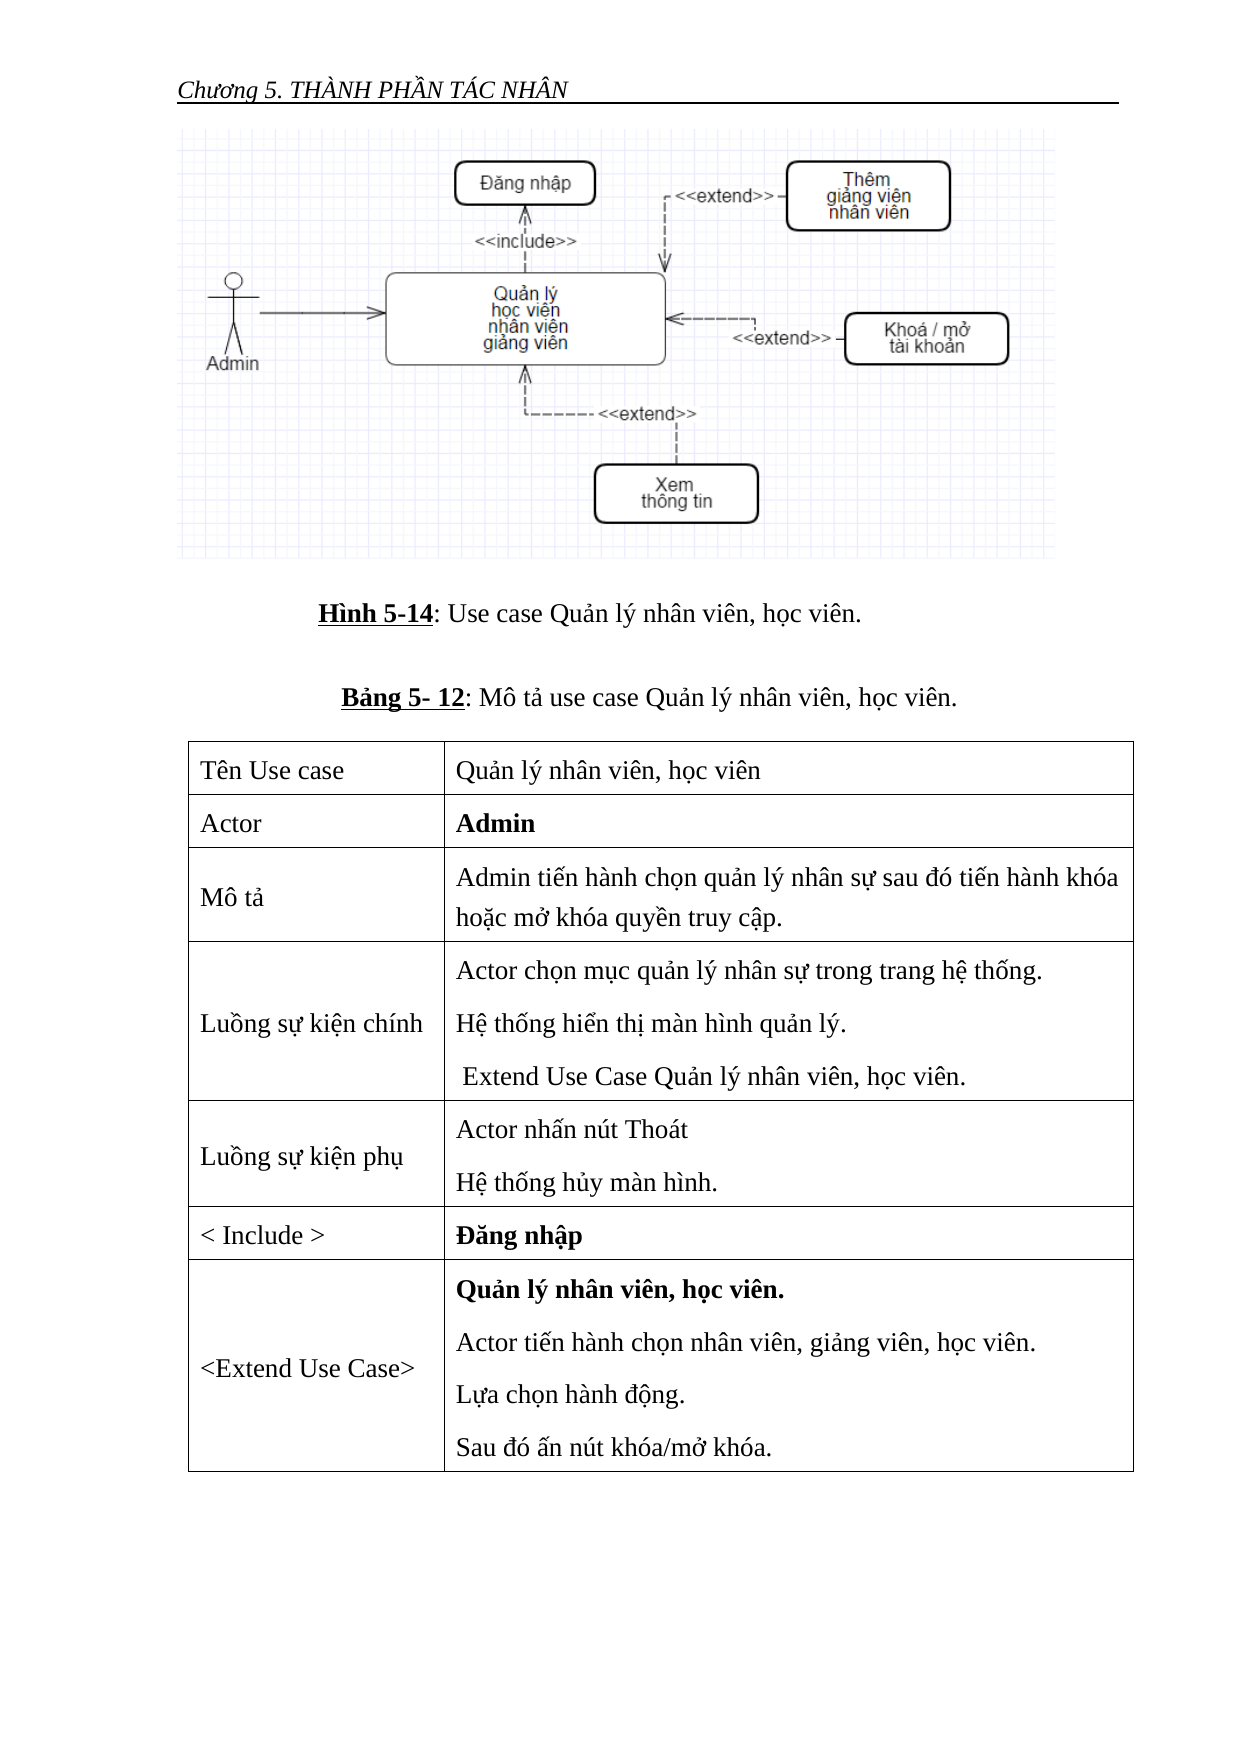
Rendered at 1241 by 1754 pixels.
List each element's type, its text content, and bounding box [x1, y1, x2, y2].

table_header Quản lý nhân viên, học viên [445, 742, 1133, 794]
table_header Tên Use case [189, 742, 444, 794]
table_cell Admin [445, 795, 1133, 847]
table_cell < Include > [189, 1207, 444, 1259]
table_cell Luồng sự kiện chính [189, 942, 444, 1100]
text Bảng 5- 12: Mô tả use case Quản lý nhân viên, học viên. [177, 681, 1122, 713]
picture [177, 129, 1055, 559]
table_cell <Extend Use Case> [189, 1260, 444, 1471]
table_cell Đăng nhập [445, 1207, 1133, 1259]
table_cell Actor [189, 795, 444, 847]
table_cell Quản lý nhân viên, học viên. Actor tiến hành chọn nhân viên, giảng viên, học viên. Lựa chọn hành động. Sau đó ấn nút khóa/mở khóa. [445, 1260, 1133, 1471]
table_cell Actor chọn mục quản lý nhân sự trong trang hệ thống. Hệ thống hiển thị màn hình quản lý. Extend Use Case Quản lý nhân viên, học viên. [445, 942, 1133, 1100]
table_cell Mô tả [189, 848, 444, 941]
table_cell Actor nhấn nút Thoát Hệ thống hủy màn hình. [445, 1101, 1133, 1206]
table_cell Luồng sự kiện phụ [189, 1101, 444, 1206]
table_cell Admin tiến hành chọn quản lý nhân sự sau đó tiến hành khóa hoặc mở khóa quyền truy cập. [445, 848, 1133, 941]
